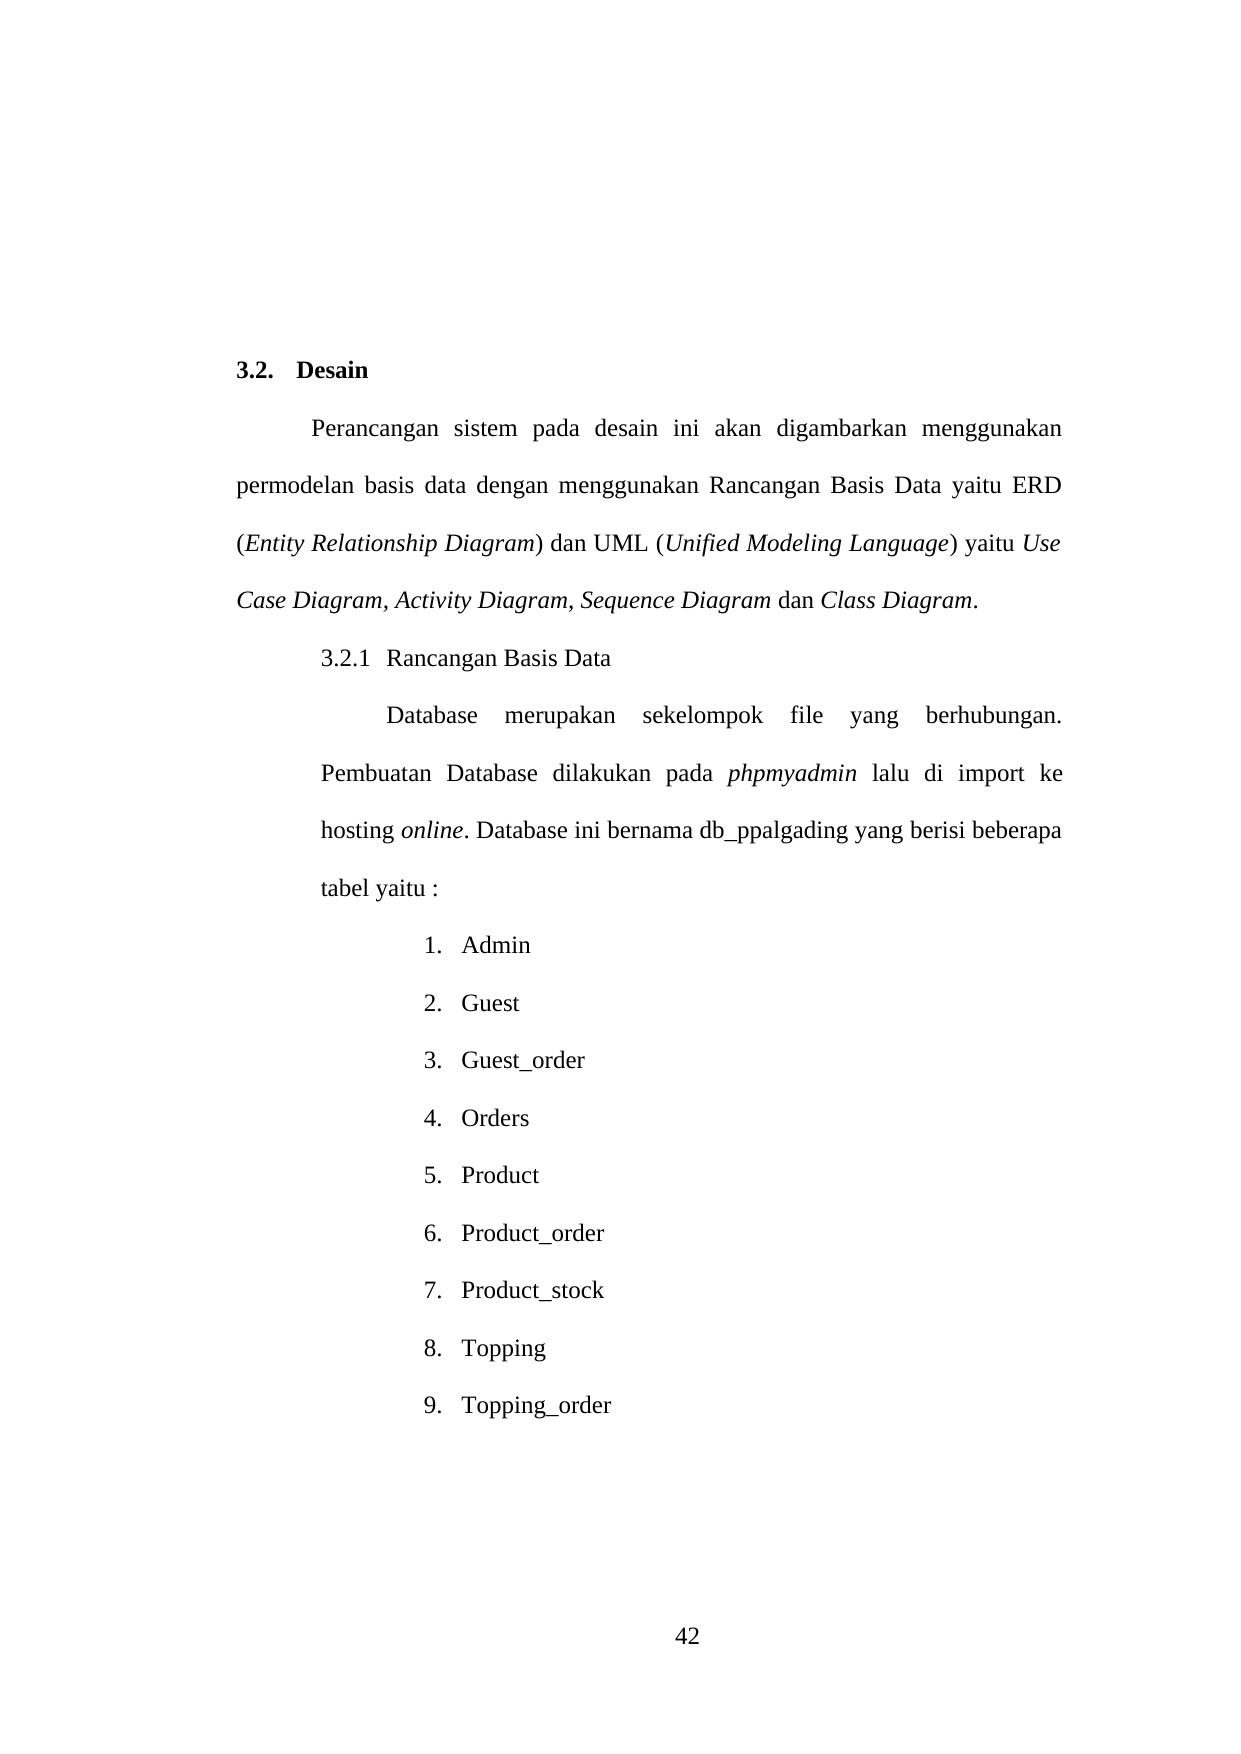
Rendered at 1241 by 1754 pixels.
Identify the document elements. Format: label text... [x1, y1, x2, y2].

text Rancangan Basis Data [321, 643, 1063, 672]
list Topping [424, 1333, 1063, 1362]
list Orders [424, 1103, 1063, 1132]
list Product_stock [424, 1275, 1063, 1304]
text Perancangan sistem pada desain ini akan digambarkan menggunakan permodelan basis data dengan menggunakan Rancangan Basis Data yaitu ERD (Entity Relationship Diagram) dan UML (Unified Modeling Language) yaitu Use Case Diagram, Activity Diagram, Sequence Diagram dan Class Diagram. [236, 413, 1063, 614]
list Guest [424, 988, 1063, 1017]
text Database merupakan sekelompok file yang berhubungan. Pembuatan Database dilakukan pada phpmyadmin lalu di import ke hosting online. Database ini bernama db_ppalgading yang berisi beberapa tabel yaitu : [321, 700, 1063, 902]
list Product [424, 1160, 1063, 1189]
list Guest_order [424, 1045, 1063, 1074]
list Product_order [424, 1218, 1063, 1247]
text Desain [236, 355, 1063, 384]
list Topping_order [424, 1390, 1063, 1419]
list Admin [424, 930, 1063, 959]
